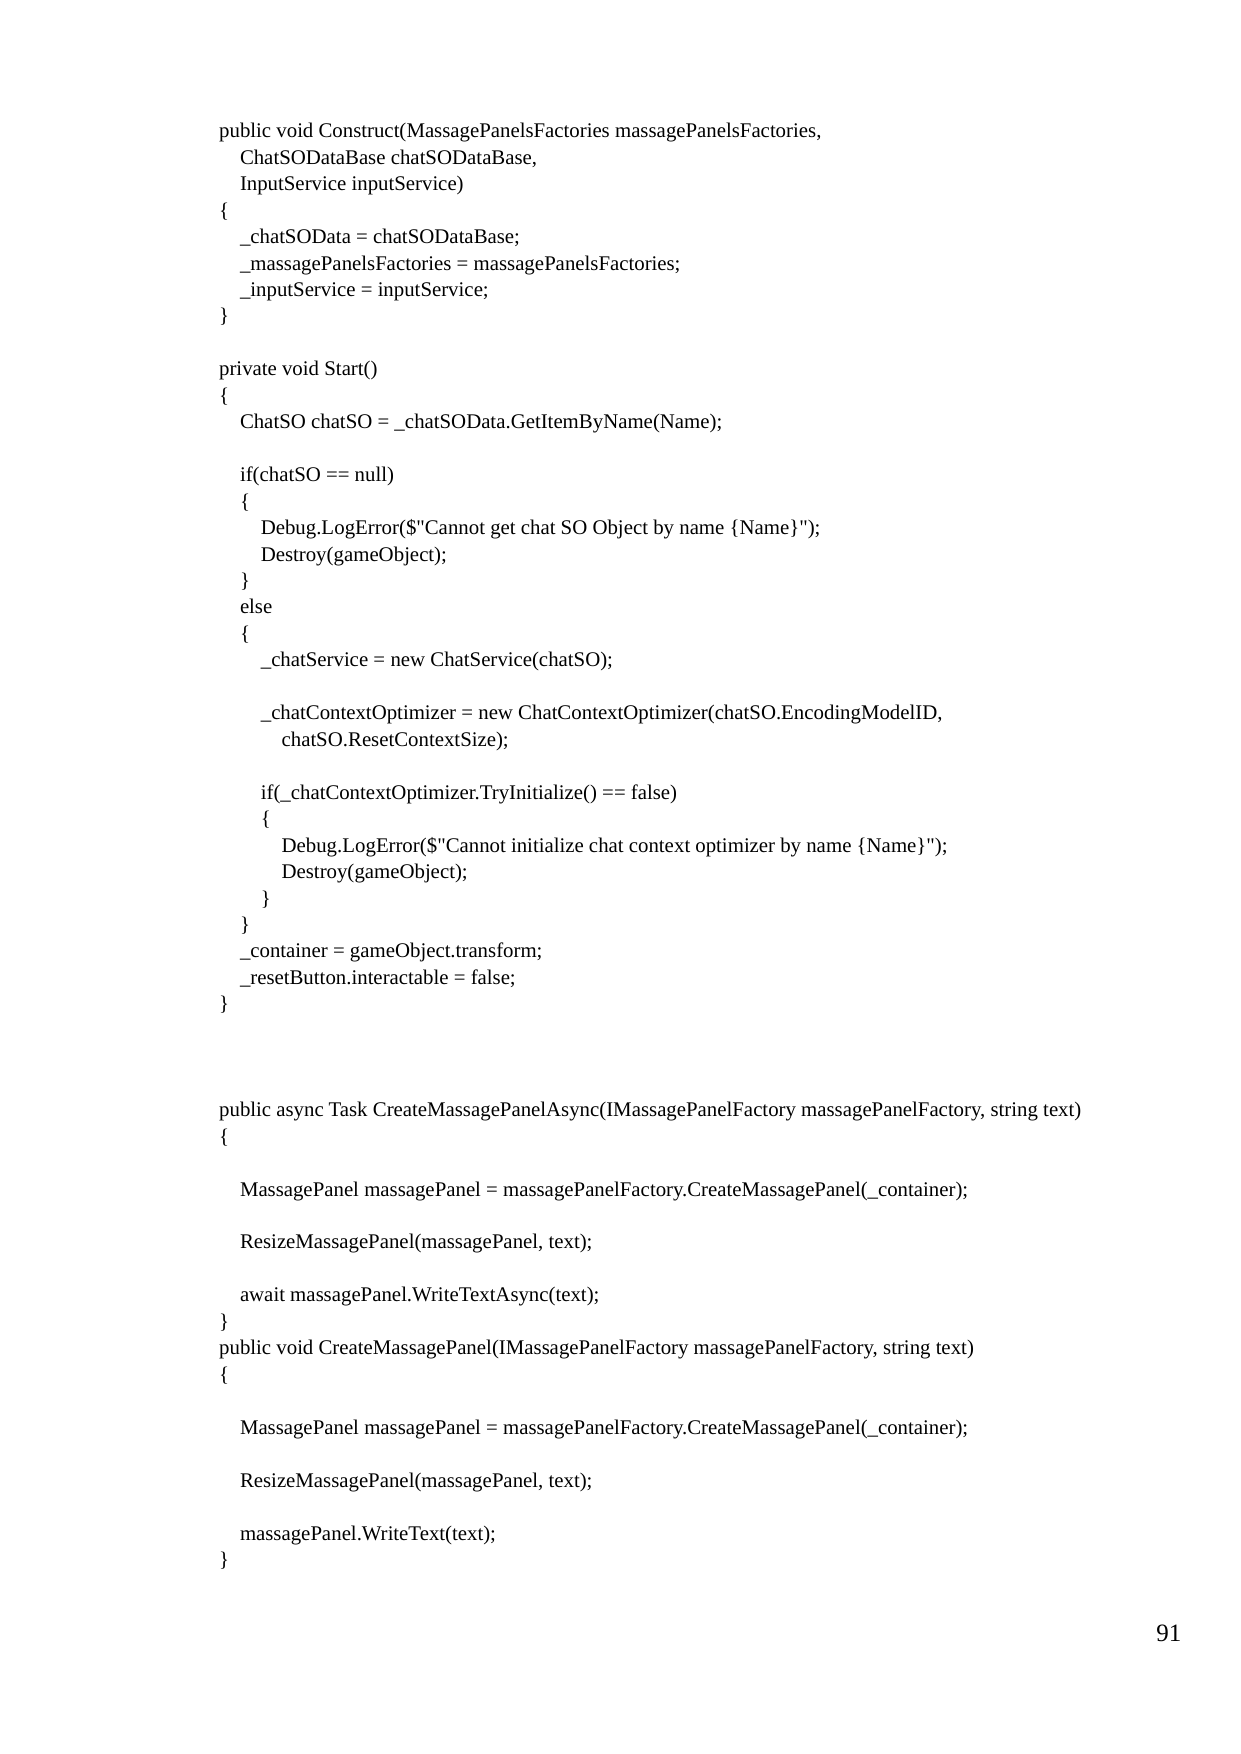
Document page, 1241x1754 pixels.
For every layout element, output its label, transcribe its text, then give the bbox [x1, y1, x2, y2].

text } [177, 912, 1181, 936]
text if(chatSO == null) [177, 462, 1181, 486]
text } [177, 1547, 1181, 1571]
text { [177, 383, 1181, 407]
text { [177, 1123, 1181, 1148]
text _resetButton.interactable = false; [177, 965, 1181, 989]
text } [177, 1309, 1181, 1333]
text ChatSODataBase chatSODataBase, [177, 144, 1181, 169]
text ChatSO chatSO = _chatSOData.GetItemByName(Name); [177, 409, 1181, 433]
text MassagePanel massagePanel = massagePanelFactory.CreateMassagePanel(_container); [177, 1414, 1181, 1439]
text public void Construct(MassagePanelsFactories massagePanelsFactories, [177, 118, 1181, 142]
text public void CreateMassagePanel(IMassagePanelFactory massagePanelFactory, string text) [177, 1335, 1181, 1359]
text public async Task CreateMassagePanelAsync(IMassagePanelFactory massagePanelFactory, string text) [177, 1097, 1181, 1121]
text ResizeMassagePanel(massagePanel, text); [177, 1229, 1181, 1253]
text _container = gameObject.transform; [177, 938, 1181, 962]
text } [177, 885, 1181, 909]
text if(_chatContextOptimizer.TryInitialize() == false) [177, 779, 1181, 804]
text Destroy(gameObject); [177, 541, 1181, 566]
text _chatSOData = chatSODataBase; [177, 224, 1181, 248]
text Debug.LogError($"Cannot get chat SO Object by name {Name}"); [177, 515, 1181, 539]
text else [177, 594, 1181, 618]
text _chatContextOptimizer = new ChatContextOptimizer(chatSO.EncodingModelID, [177, 700, 1181, 724]
text InputService inputService) [177, 171, 1181, 195]
text _inputService = inputService; [177, 277, 1181, 301]
text } [177, 303, 1181, 327]
text Destroy(gameObject); [177, 859, 1181, 883]
text MassagePanel massagePanel = massagePanelFactory.CreateMassagePanel(_container); [177, 1176, 1181, 1201]
text _chatService = new ChatService(chatSO); [177, 647, 1181, 671]
text { [177, 806, 1181, 830]
text } [177, 991, 1181, 1015]
text { [177, 197, 1181, 222]
text _massagePanelsFactories = massagePanelsFactories; [177, 250, 1181, 274]
text ResizeMassagePanel(massagePanel, text); [177, 1467, 1181, 1492]
text } [177, 568, 1181, 592]
text Debug.LogError($"Cannot initialize chat context optimizer by name {Name}"); [177, 832, 1181, 857]
text { [177, 1362, 1181, 1386]
text massagePanel.WriteText(text); [177, 1520, 1181, 1544]
text { [177, 488, 1181, 513]
text await massagePanel.WriteTextAsync(text); [177, 1282, 1181, 1306]
text { [177, 621, 1181, 645]
text private void Start() [177, 356, 1181, 380]
text chatSO.ResetContextSize); [177, 727, 1181, 751]
